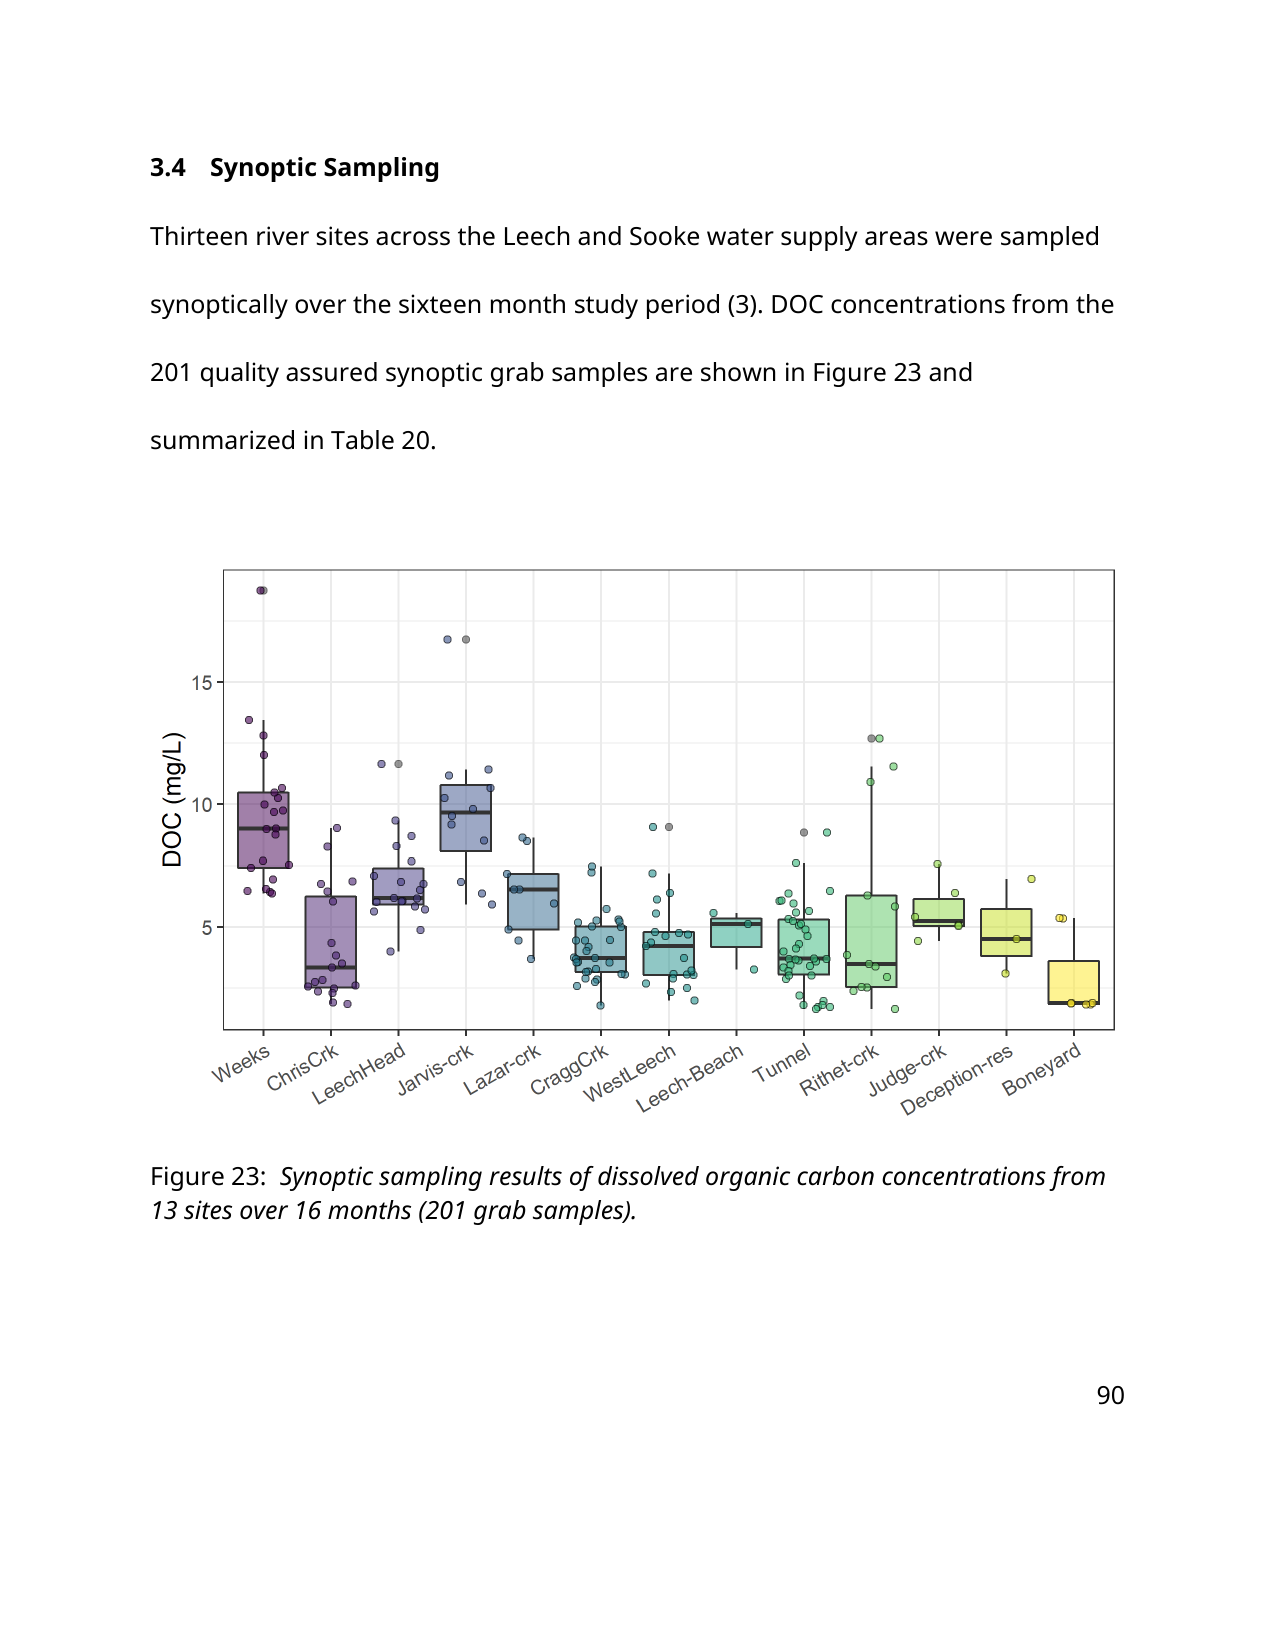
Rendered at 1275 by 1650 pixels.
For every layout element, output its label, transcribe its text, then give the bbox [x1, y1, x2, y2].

subtitle Synoptic Sampling [150, 150, 1125, 184]
picture [150, 558, 1125, 1159]
text Figure 23: Synoptic sampling results of dissolved organic carbon concentrations from 13 sites over 16 months (201 grab samples). [150, 1159, 1125, 1227]
text Thirteen river sites across the Leech and Sooke water supply areas were sampled synoptically over the sixteen month study period (3). DOC concentrations from the 201 quality assured synoptic grab samples are shown in Figure 23 and summarized in Table 20. [150, 218, 1125, 457]
